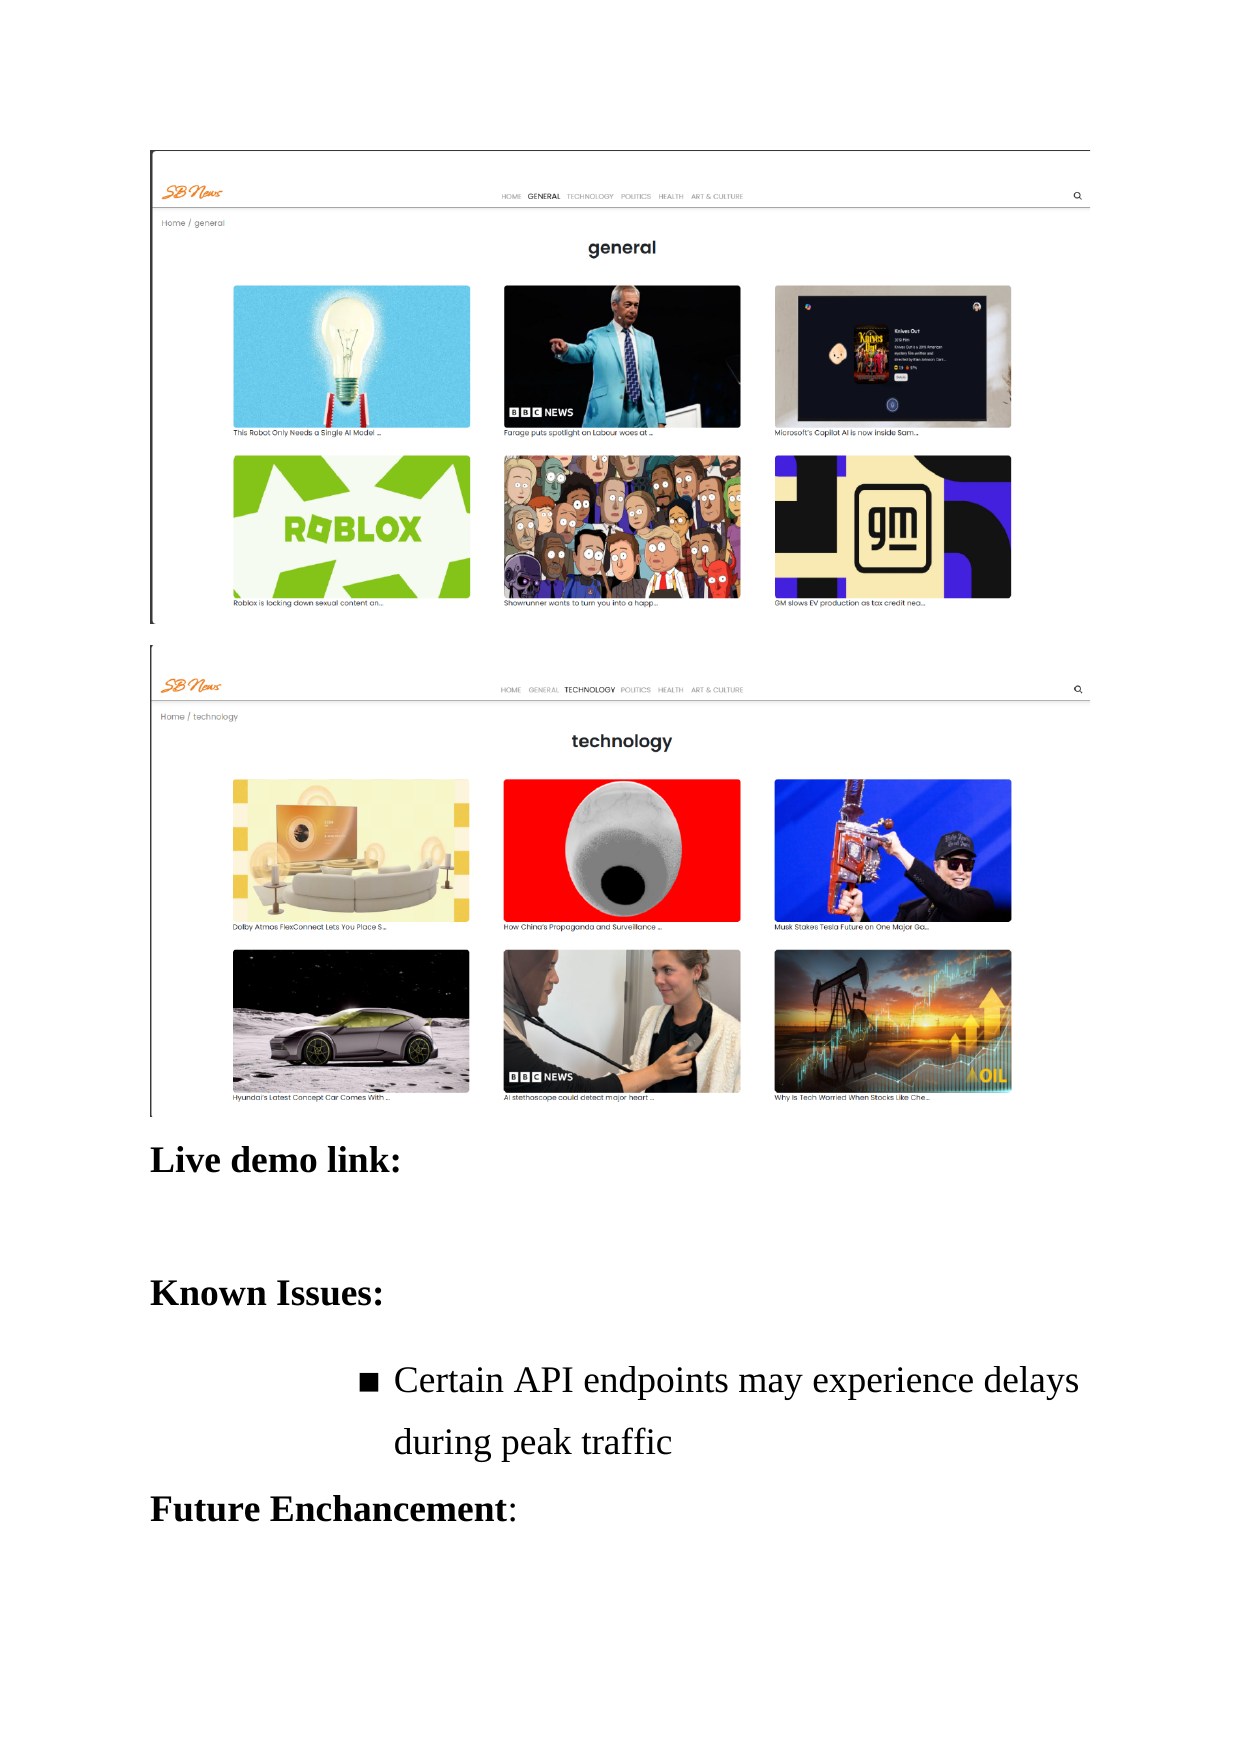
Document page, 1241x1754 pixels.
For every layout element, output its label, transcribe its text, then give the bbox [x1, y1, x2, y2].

list Certain API endpoints may experience delays during peak traffic [356, 1336, 1090, 1463]
picture [150, 645, 1091, 1117]
text Known Issues: [150, 1270, 1090, 1313]
text Live demo link: [150, 1138, 1090, 1181]
picture [150, 150, 1091, 624]
text Future Enchancement: [150, 1486, 1090, 1529]
